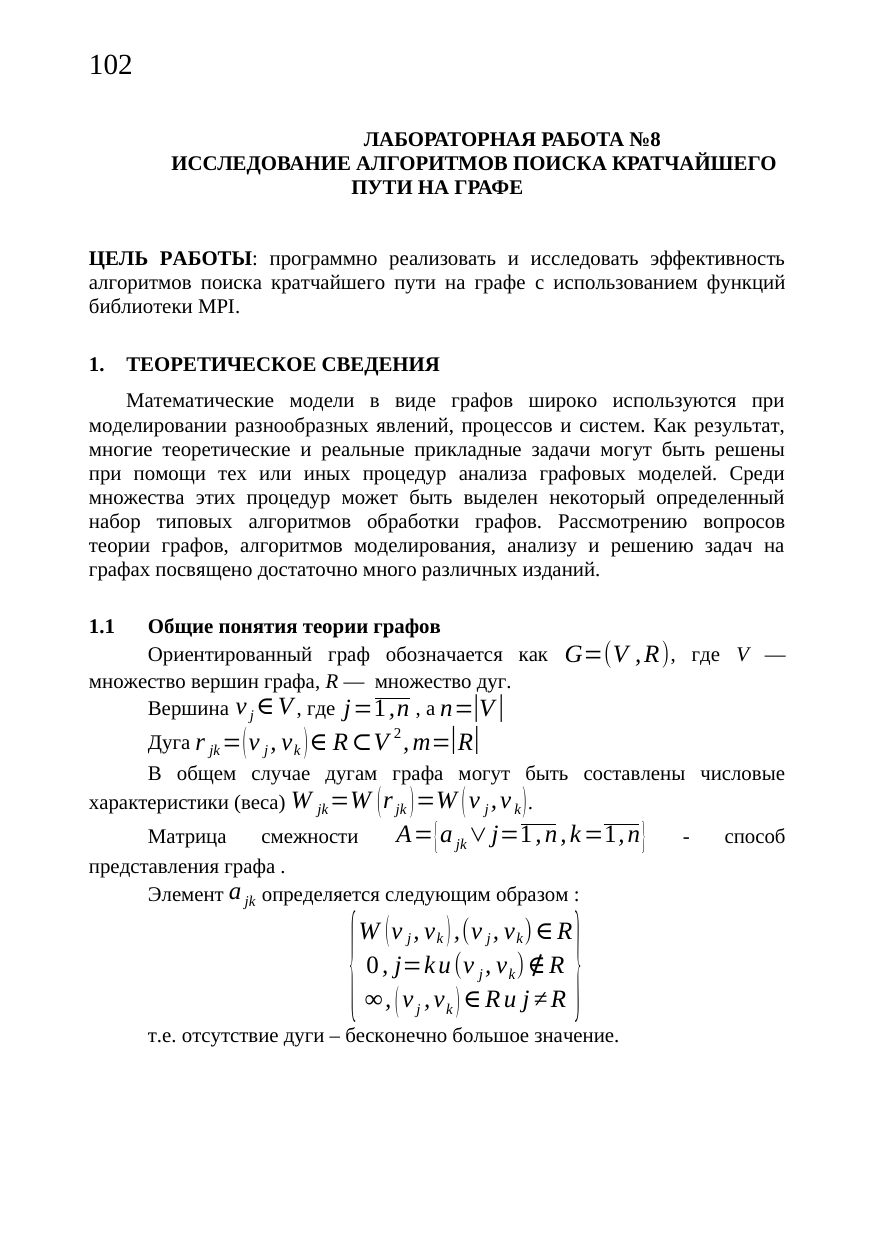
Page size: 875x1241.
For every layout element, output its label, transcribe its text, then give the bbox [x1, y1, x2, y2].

list ЦЕЛЬ РАБОТЫ: программно реализовать и исследовать эффективность алгоритмов поиска кратчайшего пути на графе с использованием функций библиотеки MPI. [89, 246, 785, 318]
subtitle ТЕОРЕТИЧЕСКОЕ СВЕДЕНИЯ [89, 352, 785, 376]
text Ориентированный граф обозначается как , где V — множество вершин графа, R — множество дуг. [89, 638, 785, 693]
text Элемент определяется следующим образом : [89, 878, 785, 909]
subtitle ЛАБОРАТОРНАЯ РАБОТА №8 Исследование алгоритмов поиска кратчайшего пути на графе [89, 127, 785, 199]
text Матрица смежности - способ представления графа . [89, 819, 785, 878]
text Дуга [89, 724, 785, 761]
text Вершина , где , а [89, 693, 785, 724]
text Математические модели в виде графов широко используются при моделировании разнообразных явлений, процессов и систем. Как результат, многие теоретические и реальные прикладные задачи могут быть решены при помощи тех или иных процедур анализа графовых моделей. Среди множества этих процедур может быть выделен некоторый определенный набор типовых алгоритмов обработки графов. Рассмотрению вопросов теории графов, алгоритмов моделирования, анализу и решению задач на графах посвящено достаточно много различных изданий. [89, 388, 785, 581]
text т.е. отсутствие дуги – бесконечно большое значение. [89, 1023, 785, 1047]
text В общем случае дугам графа могут быть составлены числовые характеристики (веса) . [89, 761, 785, 819]
subtitle Общие понятия теории графов [89, 614, 785, 638]
